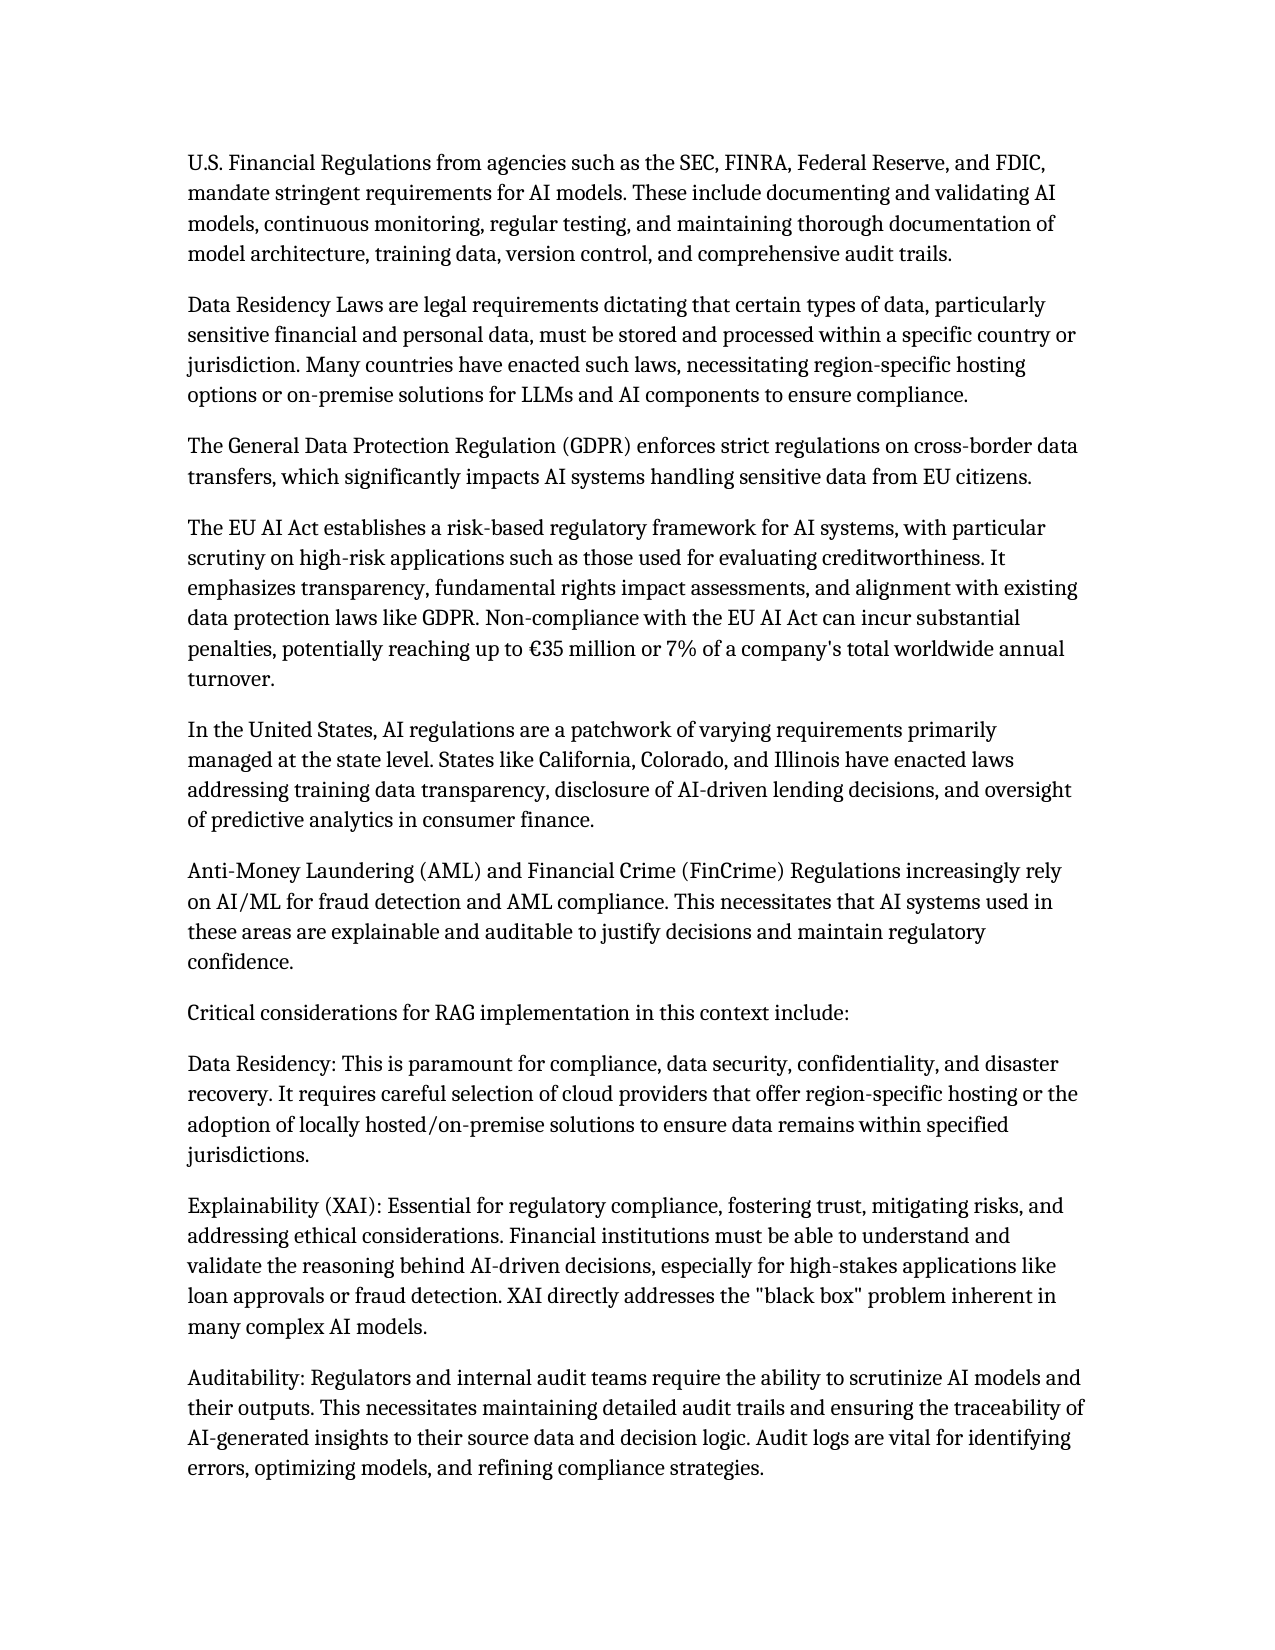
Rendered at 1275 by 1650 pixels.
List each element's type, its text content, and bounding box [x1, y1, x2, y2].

text The General Data Protection Regulation (GDPR) enforces strict regulations on cross-border data transfers, which significantly impacts AI systems handling sensitive data from EU citizens. [187, 433, 1087, 490]
text The EU AI Act establishes a risk-based regulatory framework for AI systems, with particular scrutiny on high-risk applications such as those used for evaluating creditworthiness. It emphasizes transparency, fundamental rights impact assessments, and alignment with existing data protection laws like GDPR. Non-compliance with the EU AI Act can incur substantial penalties, potentially reaching up to €35 million or 7% of a company's total worldwide annual turnover. [187, 514, 1087, 692]
text Anti-Money Laundering (AML) and Financial Crime (FinCrime) Regulations increasingly rely on AI/ML for fraud detection and AML compliance. This necessitates that AI systems used in these areas are explainable and auditable to justify decisions and maintain regulatory confidence. [187, 858, 1087, 975]
text Critical considerations for RAG implementation in this context include: [187, 1000, 1087, 1026]
text In the United States, AI regulations are a patchwork of varying requirements primarily managed at the state level. States like California, Colorado, and Illinois have enacted laws addressing training data transparency, disclosure of AI-driven lending decisions, and oversight of predictive analytics in consumer finance. [187, 717, 1087, 834]
text Data Residency Laws are legal requirements dictating that certain types of data, particularly sensitive financial and personal data, must be stored and processed within a specific country or jurisdiction. Many countries have enacted such laws, necessitating region-specific hosting options or on-premise solutions for LLMs and AI components to ensure compliance. [187, 292, 1087, 409]
text Explainability (XAI): Essential for regulatory compliance, fostering trust, mitigating risks, and addressing ethical considerations. Financial institutions must be able to understand and validate the reasoning behind AI-driven decisions, especially for high-stakes applications like loan approvals or fraud detection. XAI directly addresses the "black box" problem inherent in many complex AI models. [187, 1193, 1087, 1340]
text Data Residency: This is paramount for compliance, data security, confidentiality, and disaster recovery. It requires careful selection of cloud providers that offer region-specific hosting or the adoption of locally hosted/on-premise solutions to ensure data remains within specified jurisdictions. [187, 1051, 1087, 1168]
text U.S. Financial Regulations from agencies such as the SEC, FINRA, Federal Reserve, and FDIC, mandate stringent requirements for AI models. These include documenting and validating AI models, continuous monitoring, regular testing, and maintaining thorough documentation of model architecture, training data, version control, and comprehensive audit trails. [187, 150, 1087, 267]
text Auditability: Regulators and internal audit teams require the ability to scrutinize AI models and their outputs. This necessitates maintaining detailed audit trails and ensuring the traceability of AI-generated insights to their source data and decision logic. Audit logs are vital for identifying errors, optimizing models, and refining compliance strategies. [187, 1364, 1087, 1482]
